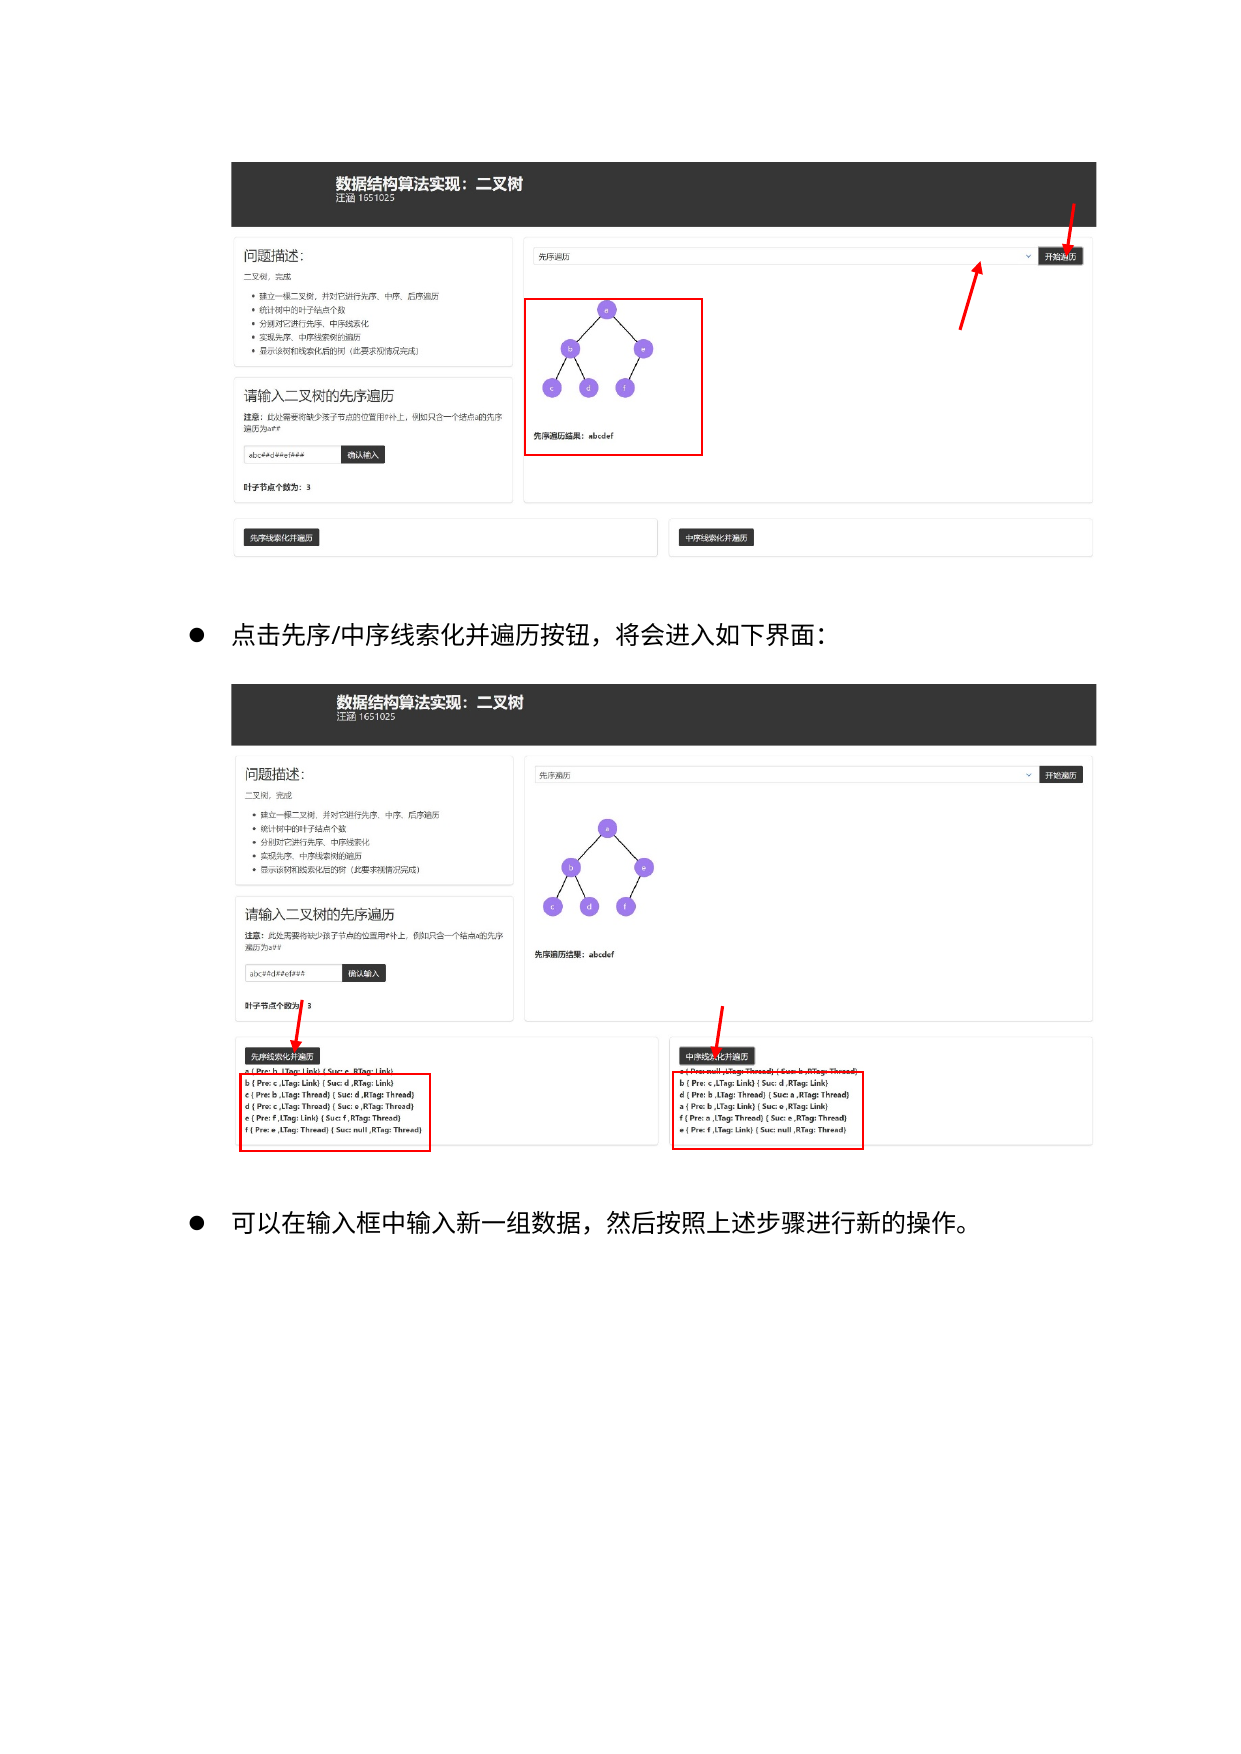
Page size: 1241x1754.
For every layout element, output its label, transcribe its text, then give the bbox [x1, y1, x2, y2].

picture [231, 162, 1097, 569]
picture [242, 1075, 429, 1150]
picture [231, 684, 1097, 1151]
list 点击先序/中序线索化并遍历按钮，将会进入如下界面： [187, 601, 1053, 666]
list 可以在输入框中输入新一组数据，然后按照上述步骤进行新的操作。 [187, 1189, 1053, 1254]
